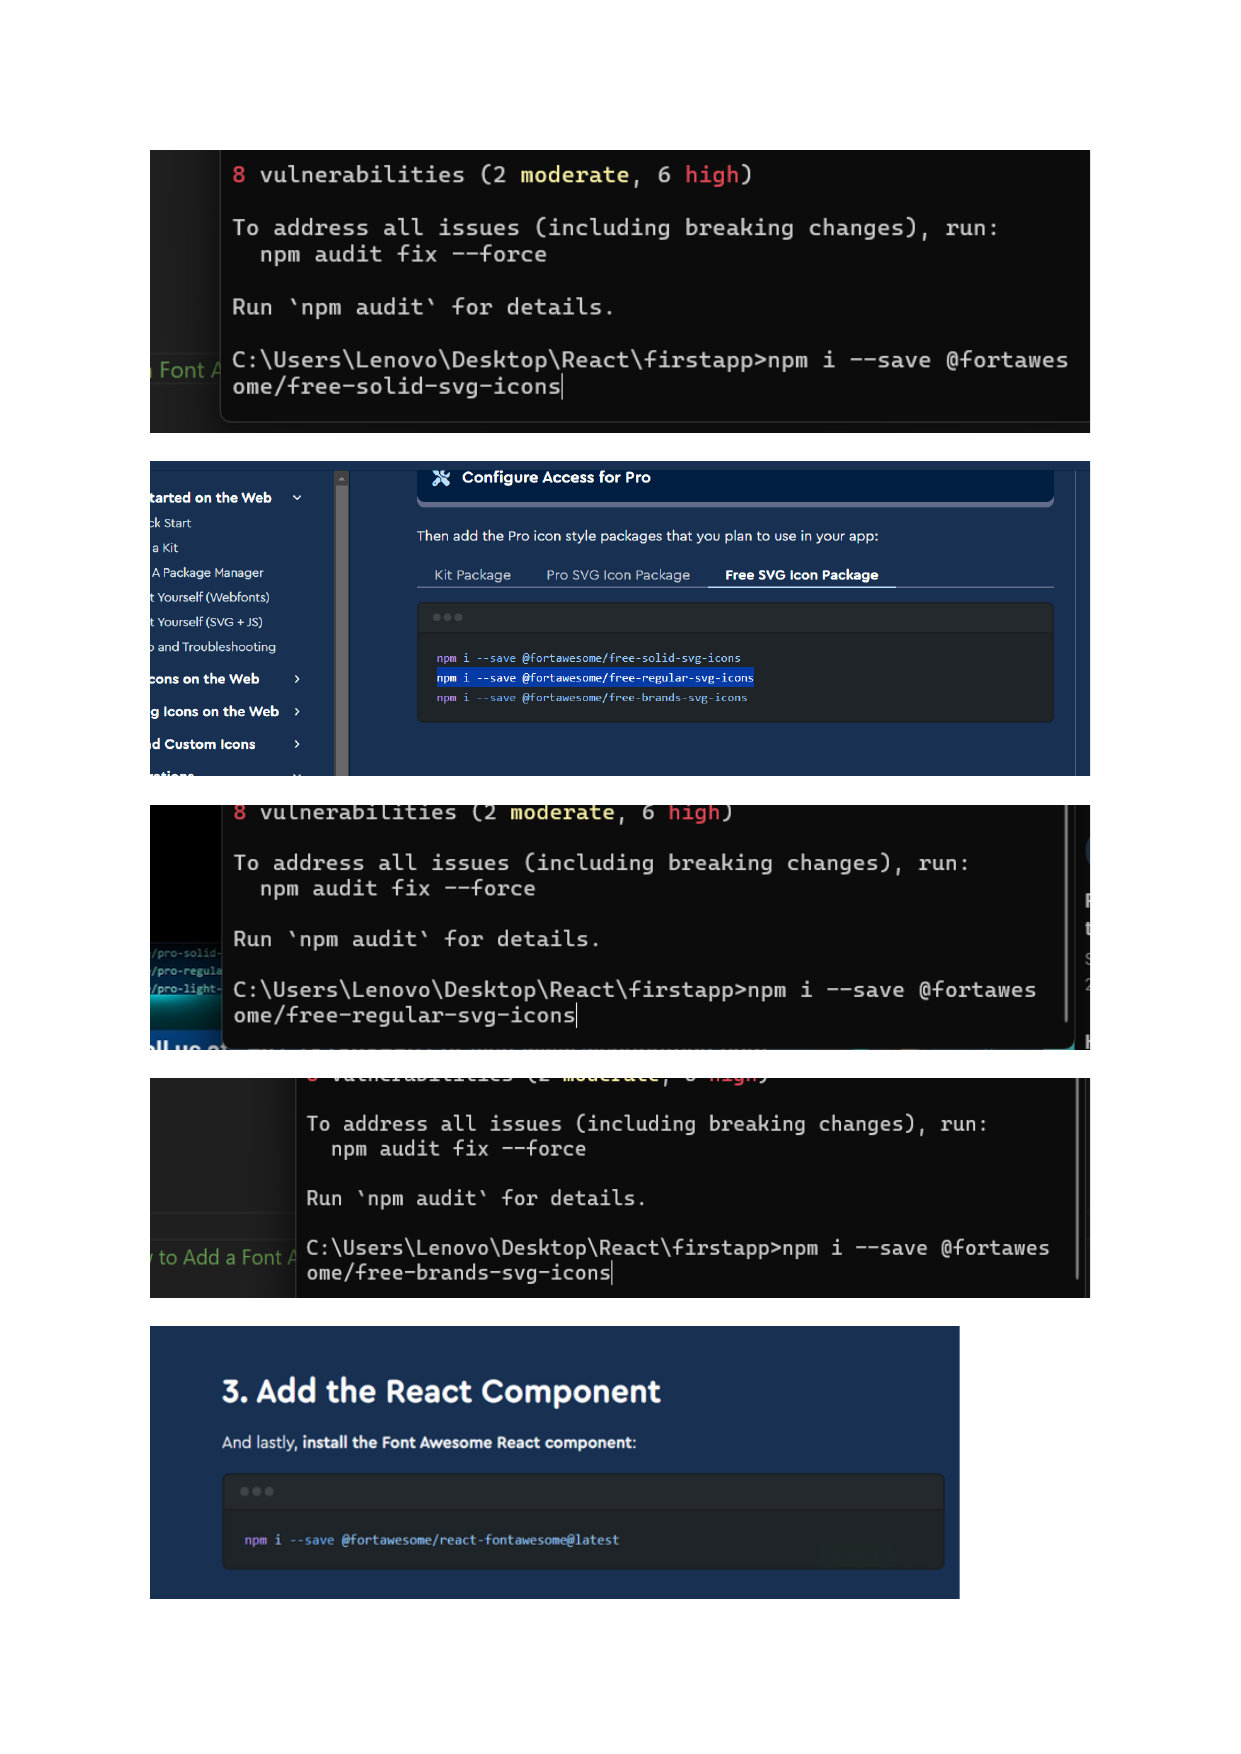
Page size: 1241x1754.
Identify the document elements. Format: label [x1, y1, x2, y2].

picture [150, 805, 1091, 1050]
picture [150, 461, 1091, 776]
picture [150, 1078, 1091, 1298]
picture [150, 150, 1091, 433]
picture [150, 1326, 960, 1599]
